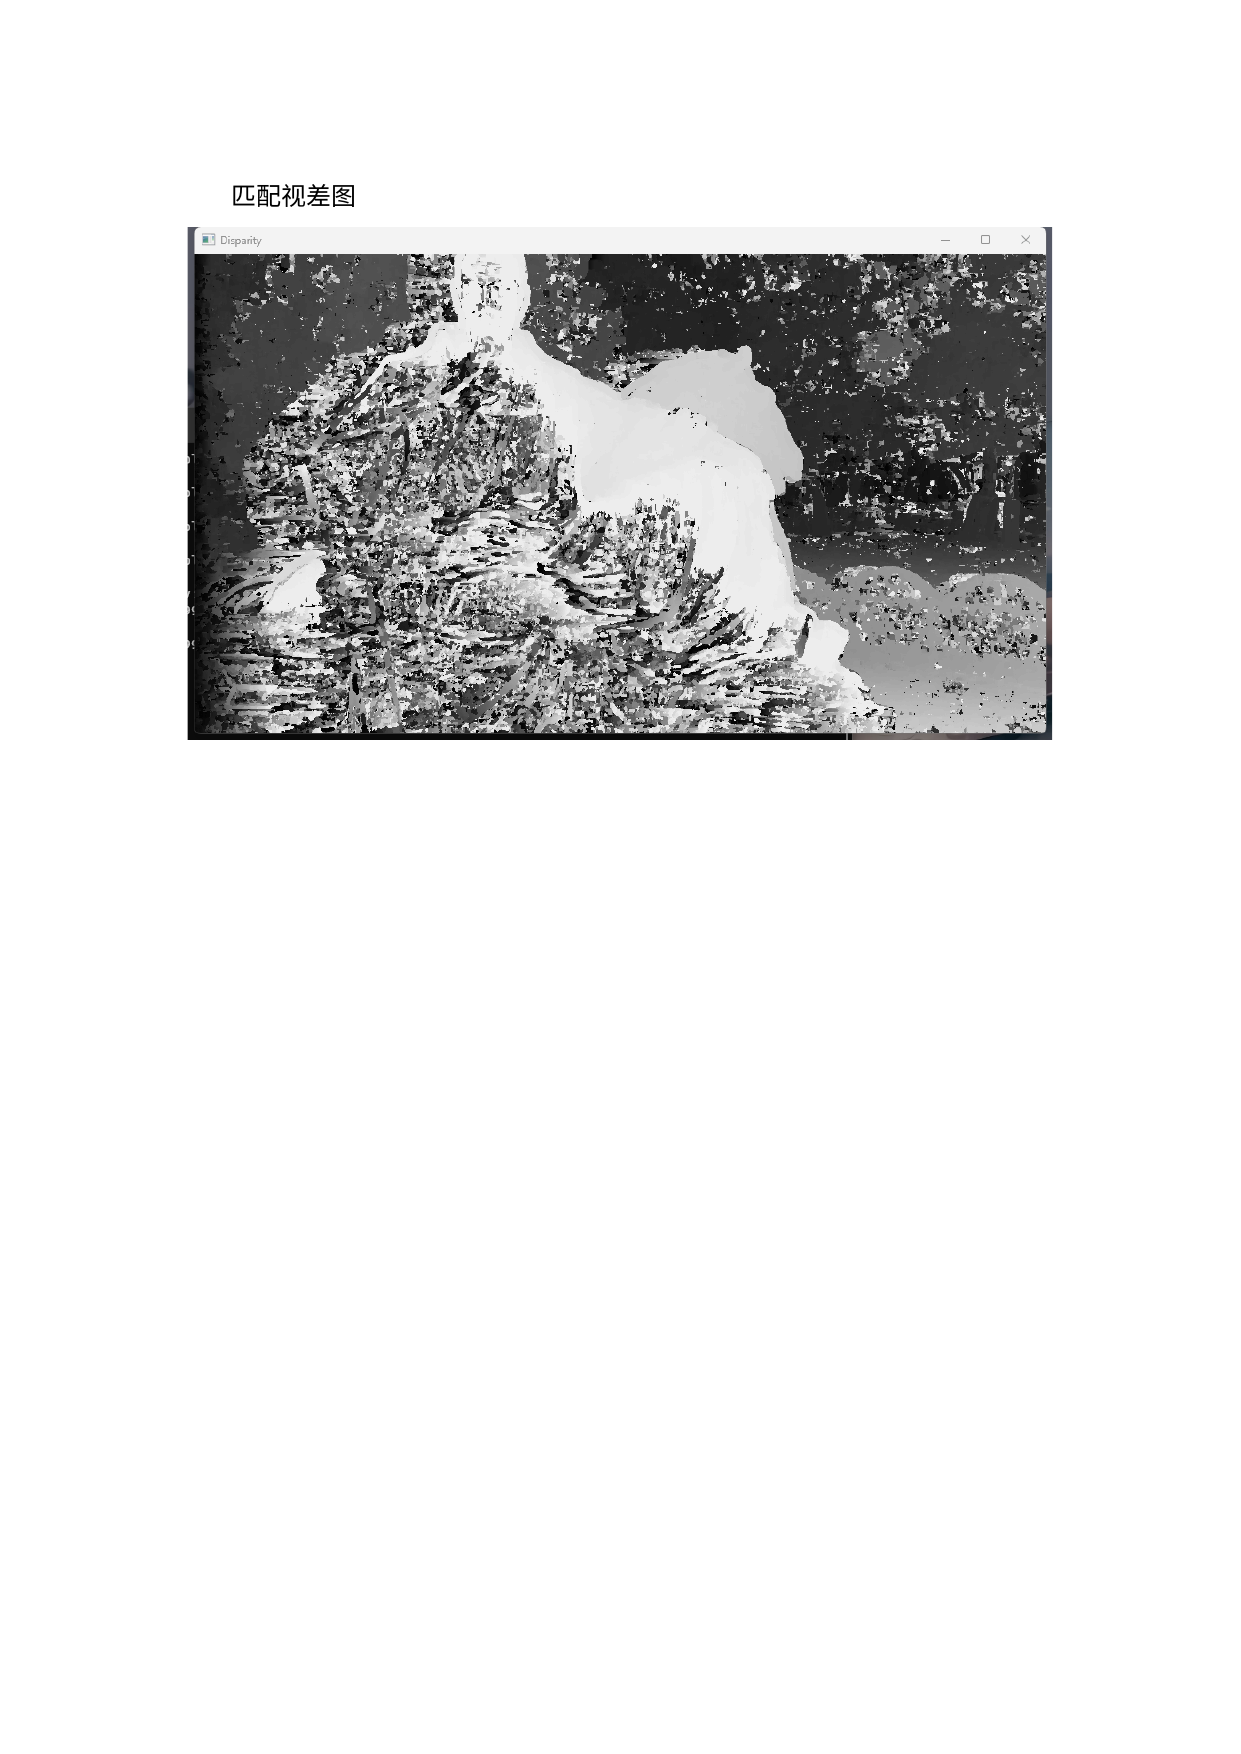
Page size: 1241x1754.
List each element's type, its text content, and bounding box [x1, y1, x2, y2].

picture [187, 227, 1053, 740]
text 匹配视差图 [187, 162, 1053, 227]
